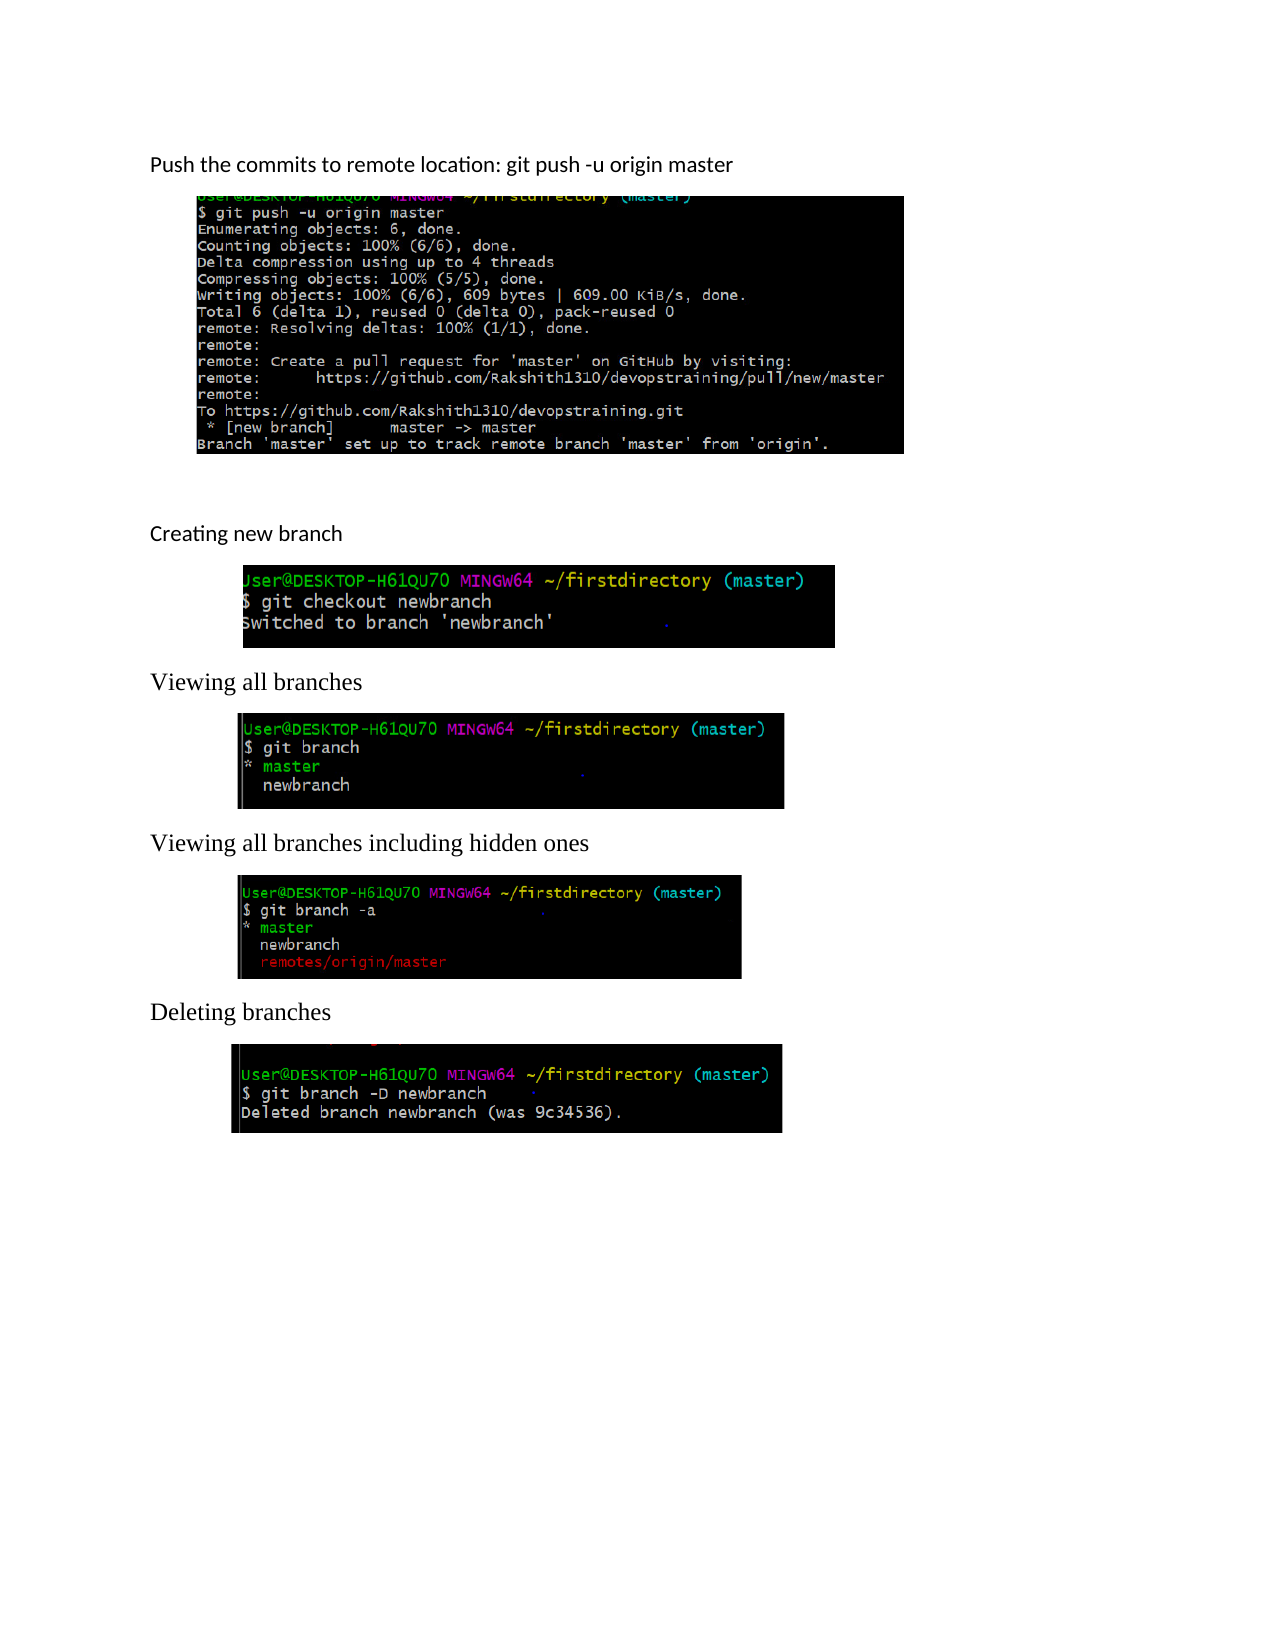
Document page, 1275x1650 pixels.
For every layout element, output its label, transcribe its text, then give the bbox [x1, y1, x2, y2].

picture [237, 713, 785, 809]
text Viewing all branches [150, 667, 1125, 696]
picture [231, 1044, 783, 1133]
text Deleting branches [150, 997, 1125, 1026]
picture [243, 565, 835, 648]
text Push the commits to remote location: git push -u origin master [150, 150, 1125, 178]
text Creating new branch [150, 519, 1125, 547]
picture [196, 196, 904, 454]
picture [237, 875, 742, 979]
text Viewing all branches including hidden ones [150, 828, 1125, 857]
